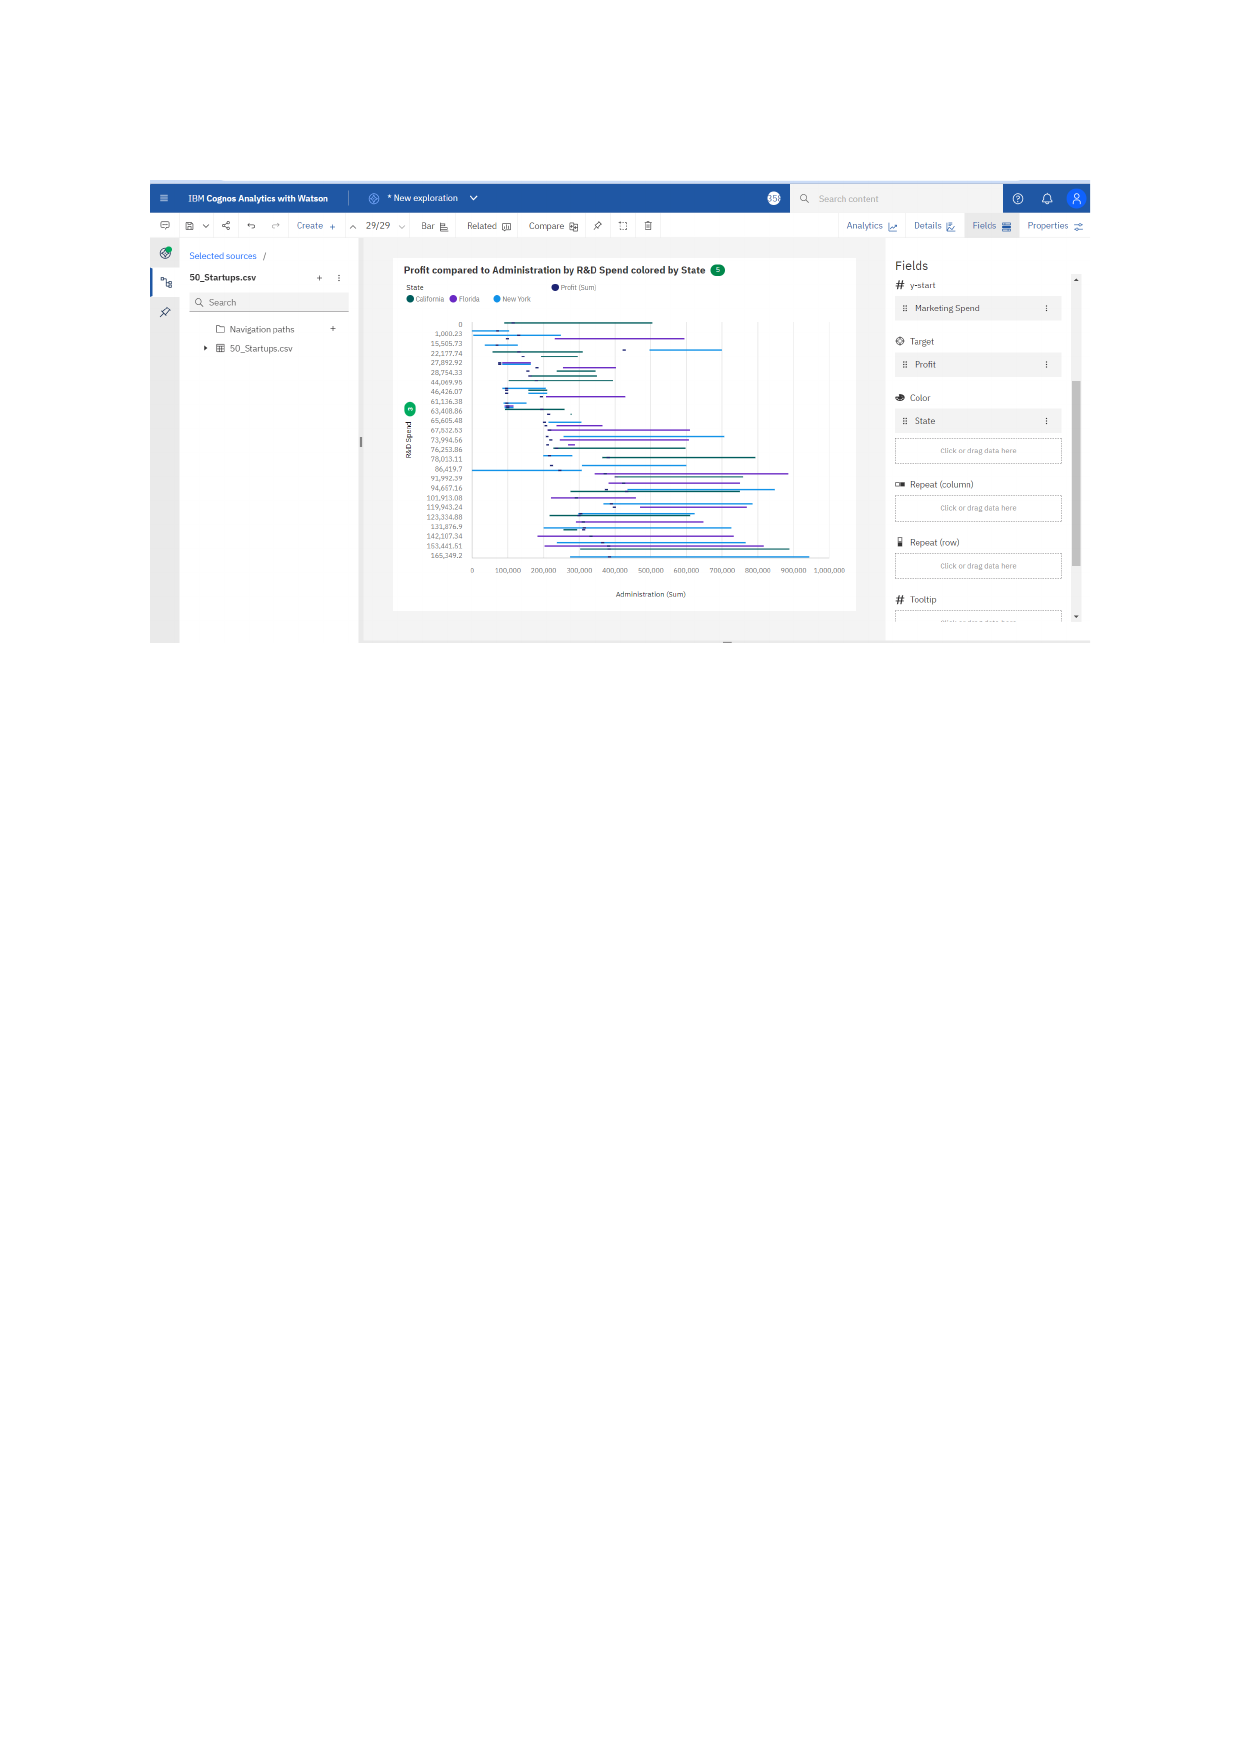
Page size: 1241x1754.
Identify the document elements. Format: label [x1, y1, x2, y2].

picture [150, 180, 1091, 643]
